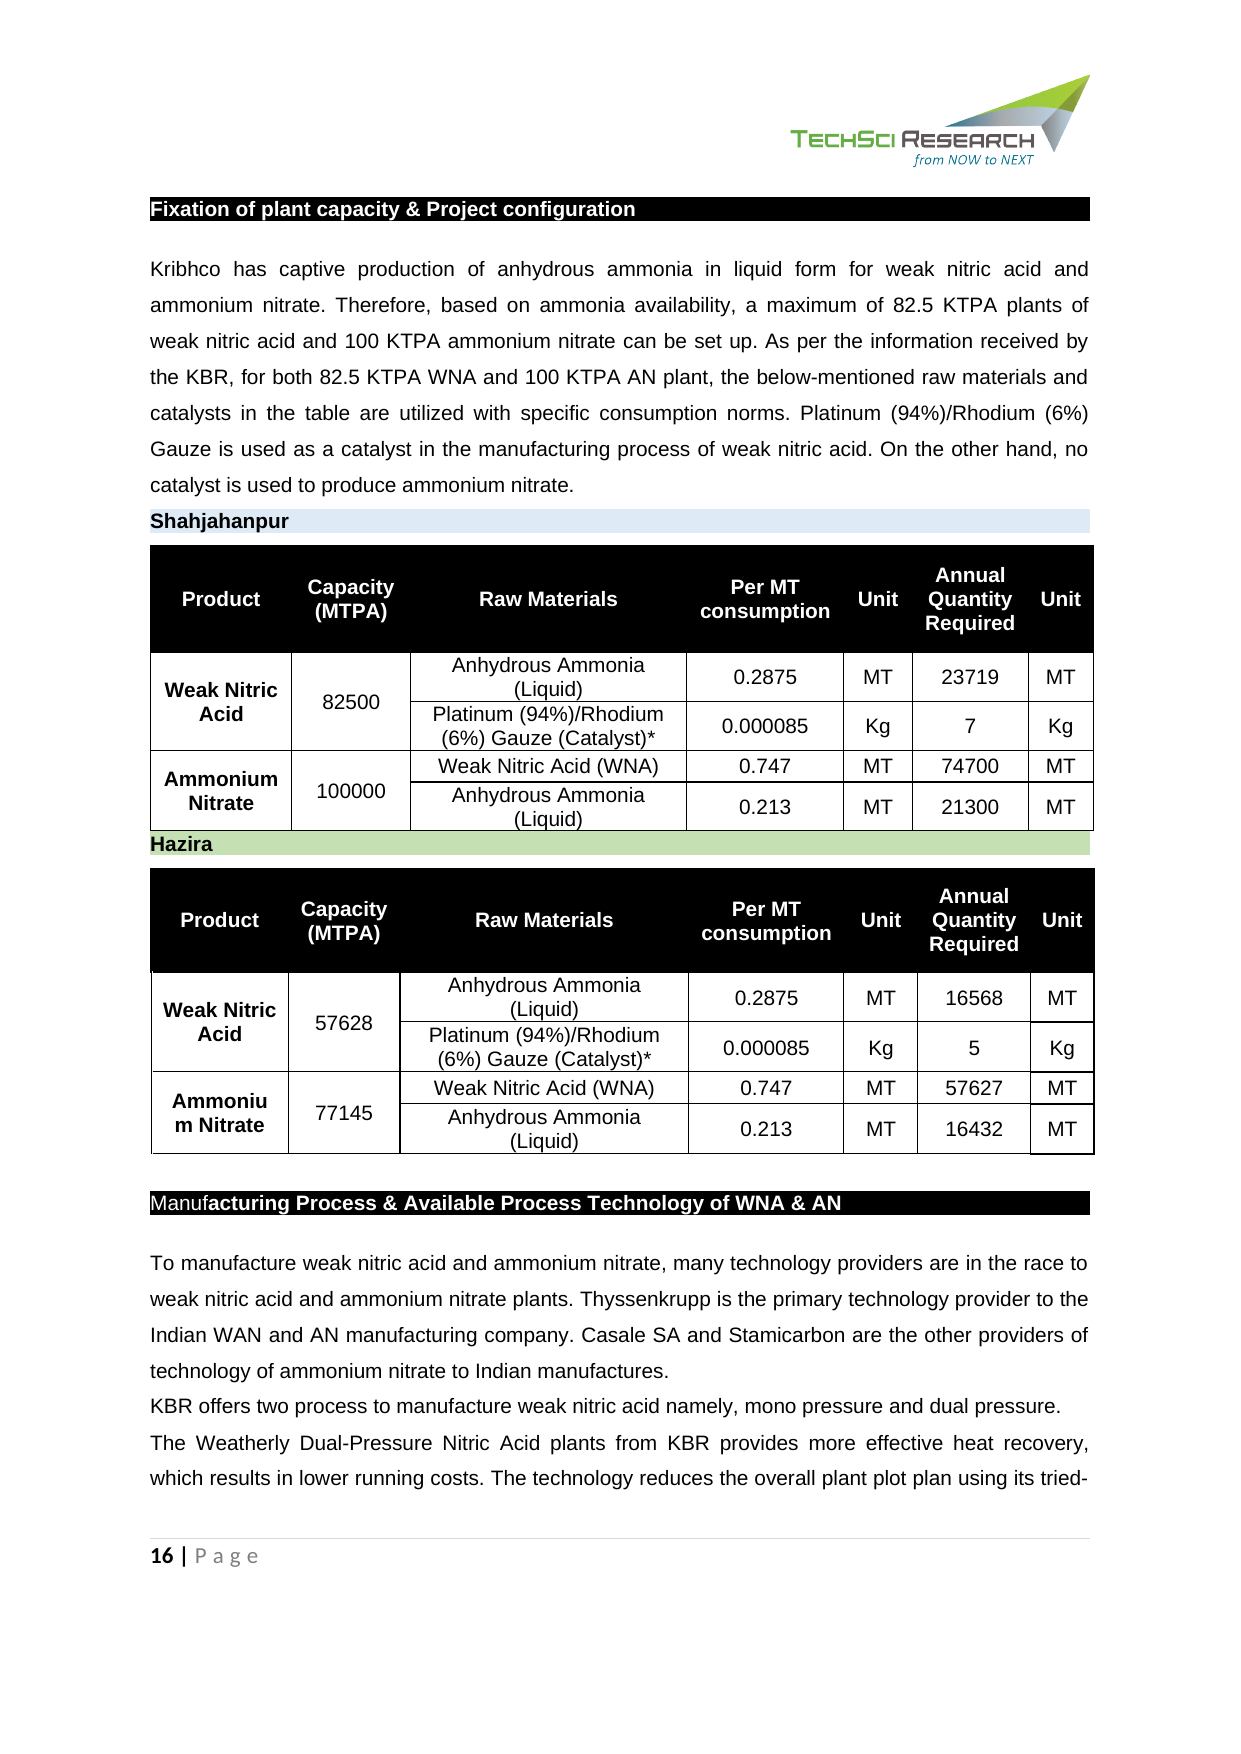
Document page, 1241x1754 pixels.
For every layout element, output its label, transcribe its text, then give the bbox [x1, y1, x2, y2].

text KBR offers two process to manufacture weak nitric acid namely, mono pressure and dual pressure. [150, 1394, 1090, 1418]
table_cell 0.747 [687, 751, 843, 781]
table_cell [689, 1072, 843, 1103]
table_cell MT [844, 751, 912, 781]
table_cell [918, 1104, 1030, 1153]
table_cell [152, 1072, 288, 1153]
table_cell Weak Nitric Acid [151, 653, 291, 750]
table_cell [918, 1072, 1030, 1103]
table_header Unit [844, 546, 912, 652]
table_cell 100000 [292, 751, 410, 830]
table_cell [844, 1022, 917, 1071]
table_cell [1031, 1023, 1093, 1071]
table_cell Anhydrous Ammonia (Liquid) [411, 783, 686, 830]
text Fixation of plant capacity & Project configuration [150, 197, 1090, 221]
table_cell 0.000085 [687, 702, 843, 750]
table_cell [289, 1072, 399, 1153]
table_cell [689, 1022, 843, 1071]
table_cell Weak Nitric Acid (WNA) [411, 751, 686, 781]
table_cell 57628 [289, 973, 399, 1071]
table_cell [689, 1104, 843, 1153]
table_header Annual Quantity Required [913, 546, 1028, 652]
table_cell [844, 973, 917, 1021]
table_cell Ammonium Nitrate [151, 751, 291, 830]
table_cell 21300 [913, 783, 1028, 830]
table_header Product [151, 546, 291, 652]
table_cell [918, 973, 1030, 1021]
table_cell MT [1029, 653, 1093, 701]
table_cell 7 [913, 702, 1028, 750]
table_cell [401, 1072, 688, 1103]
text Hazira [150, 831, 1090, 855]
table_cell Anhydrous Ammonia (Liquid) [401, 973, 688, 1021]
table_cell 23719 [913, 653, 1028, 701]
table_header Capacity (MTPA) [292, 546, 410, 652]
table_header Unit [1029, 546, 1093, 652]
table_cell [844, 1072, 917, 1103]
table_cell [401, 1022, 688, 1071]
table_cell Platinum (94%)/Rhodium (6%) Gauze (Catalyst)* [411, 702, 686, 750]
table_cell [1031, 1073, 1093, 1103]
table_cell Anhydrous Ammonia (Liquid) [411, 653, 686, 701]
table_cell 0.213 [687, 783, 843, 830]
table_header Capacity (MTPA) [289, 870, 399, 971]
table_cell MT [844, 653, 912, 701]
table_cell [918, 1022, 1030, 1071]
table_cell 82500 [292, 653, 410, 750]
table_cell 0.2875 [687, 653, 843, 701]
text To manufacture weak nitric acid and ammonium nitrate, many technology providers are in the race to weak nitric acid and ammonium nitrate plants. Thyssenkrupp is the primary technology provider to the Indian WAN and AN manufacturing company. Casale SA and Stamicarbon are the other providers of technology of ammonium nitrate to Indian manufactures. [150, 1251, 1090, 1382]
text Manufacturing Process & Available Process Technology of WNA & AN [842, 1191, 1090, 1215]
text Shahjahanpur [150, 509, 1090, 533]
table_header Raw Materials [401, 870, 688, 971]
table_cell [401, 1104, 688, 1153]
table_cell Kg [844, 702, 912, 750]
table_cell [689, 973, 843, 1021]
table_header Per MT consumption [687, 546, 843, 652]
table_cell 74700 [913, 751, 1028, 781]
table_header Product [152, 870, 287, 971]
text Kribhco has captive production of anhydrous ammonia in liquid form for weak nitric acid and ammonium nitrate. Therefore, based on ammonia availability, a maximum of 82.5 KTPA plants of weak nitric acid and 100 KTPA ammonium nitrate can be set up. As per the information received by the KBR, for both 82.5 KTPA WNA and 100 KTPA AN plant, the below-mentioned raw materials and catalysts in the table are utilized with specific consumption norms. Platinum (94%)/Rhodium (6%) Gauze is used as a catalyst in the manufacturing process of weak nitric acid. On the other hand, no catalyst is used to produce ammonium nitrate. [150, 257, 1090, 497]
table_cell Weak Nitric Acid [152, 972, 288, 1071]
picture [788, 73, 1091, 169]
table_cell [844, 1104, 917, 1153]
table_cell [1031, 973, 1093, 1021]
table_header Unit [845, 870, 917, 971]
table_cell MT [844, 783, 912, 830]
table_cell MT [1029, 783, 1093, 830]
table_header Annual Quantity Required [919, 870, 1029, 971]
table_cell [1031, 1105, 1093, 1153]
table_cell MT [1029, 751, 1093, 781]
table_header Raw Materials [411, 546, 686, 652]
table_cell Kg [1029, 702, 1093, 750]
table_header Unit [1031, 870, 1093, 971]
table_header Per MT consumption [690, 870, 843, 971]
